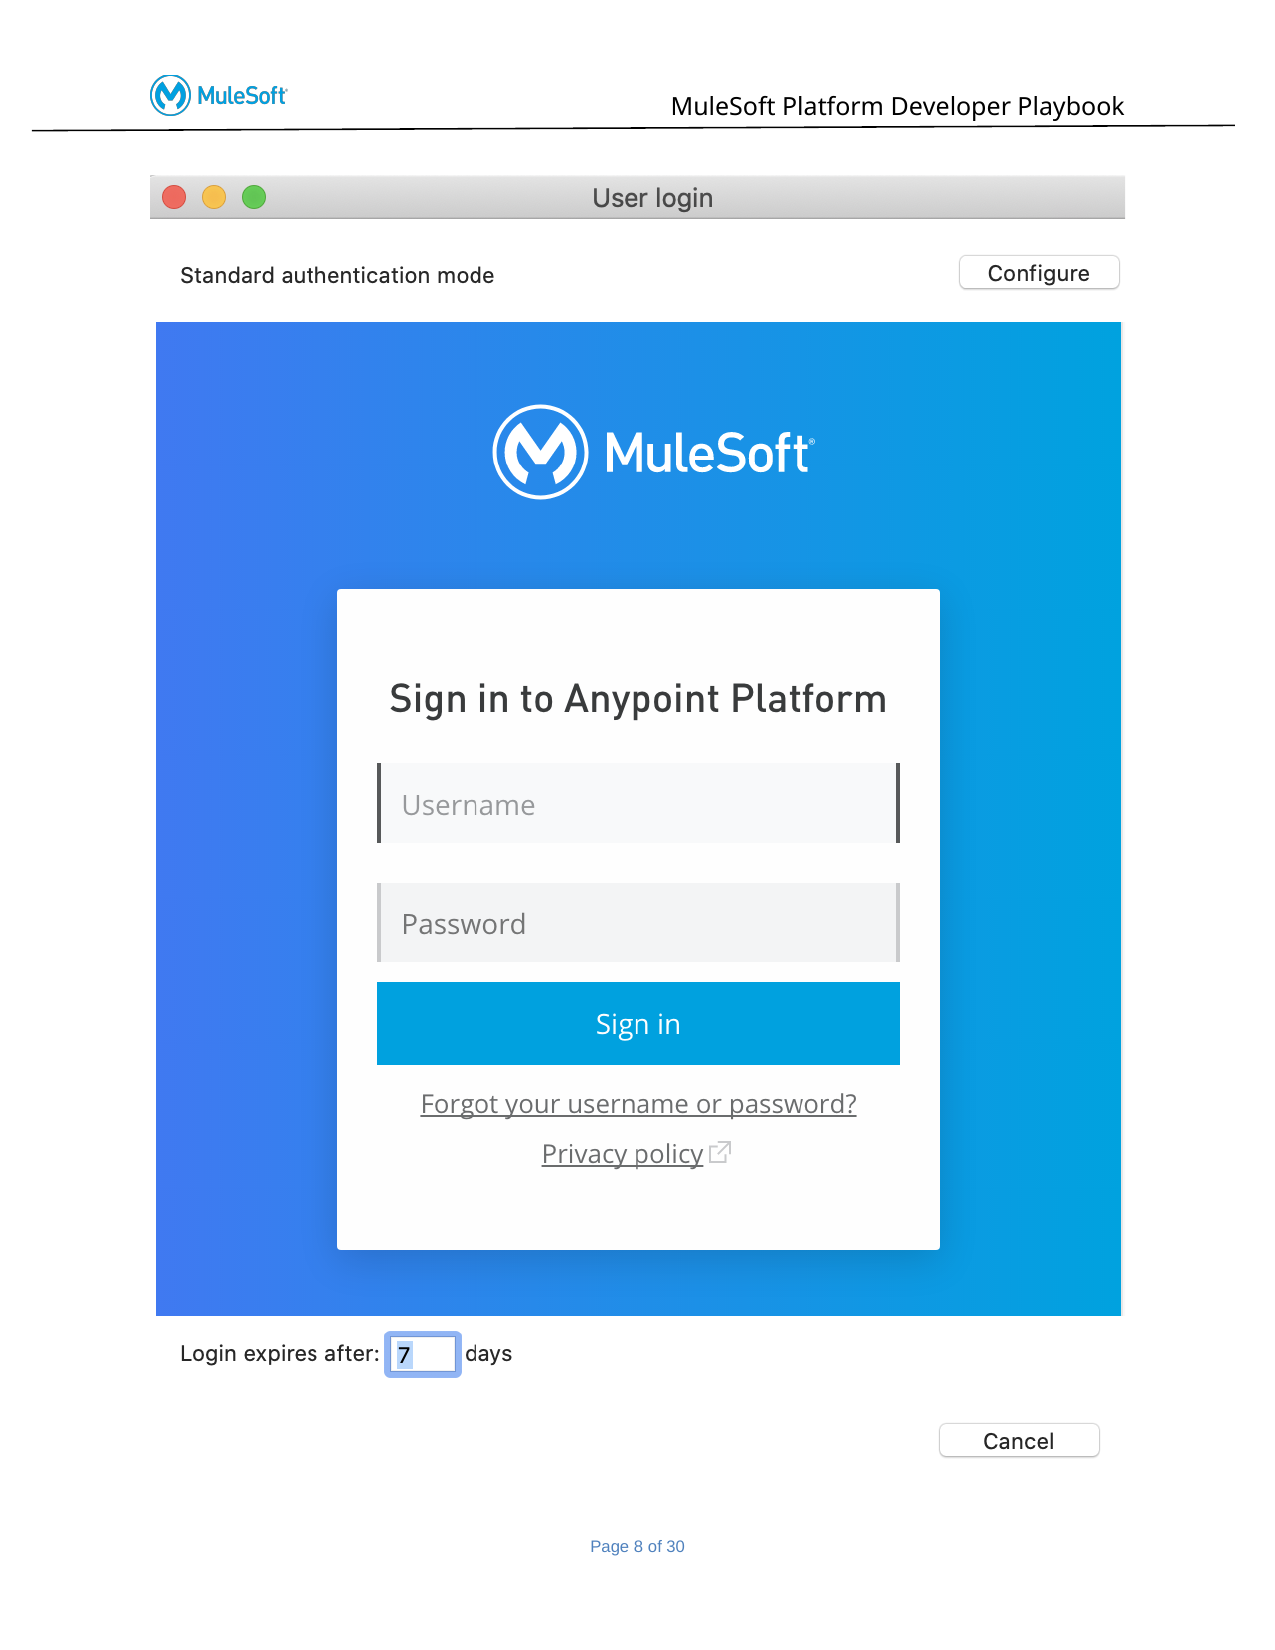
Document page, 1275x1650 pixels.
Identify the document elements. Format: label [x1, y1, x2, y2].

picture [178, 75, 288, 116]
picture [150, 175, 1125, 1478]
picture [150, 75, 161, 87]
picture [150, 103, 163, 116]
picture [152, 77, 188, 114]
